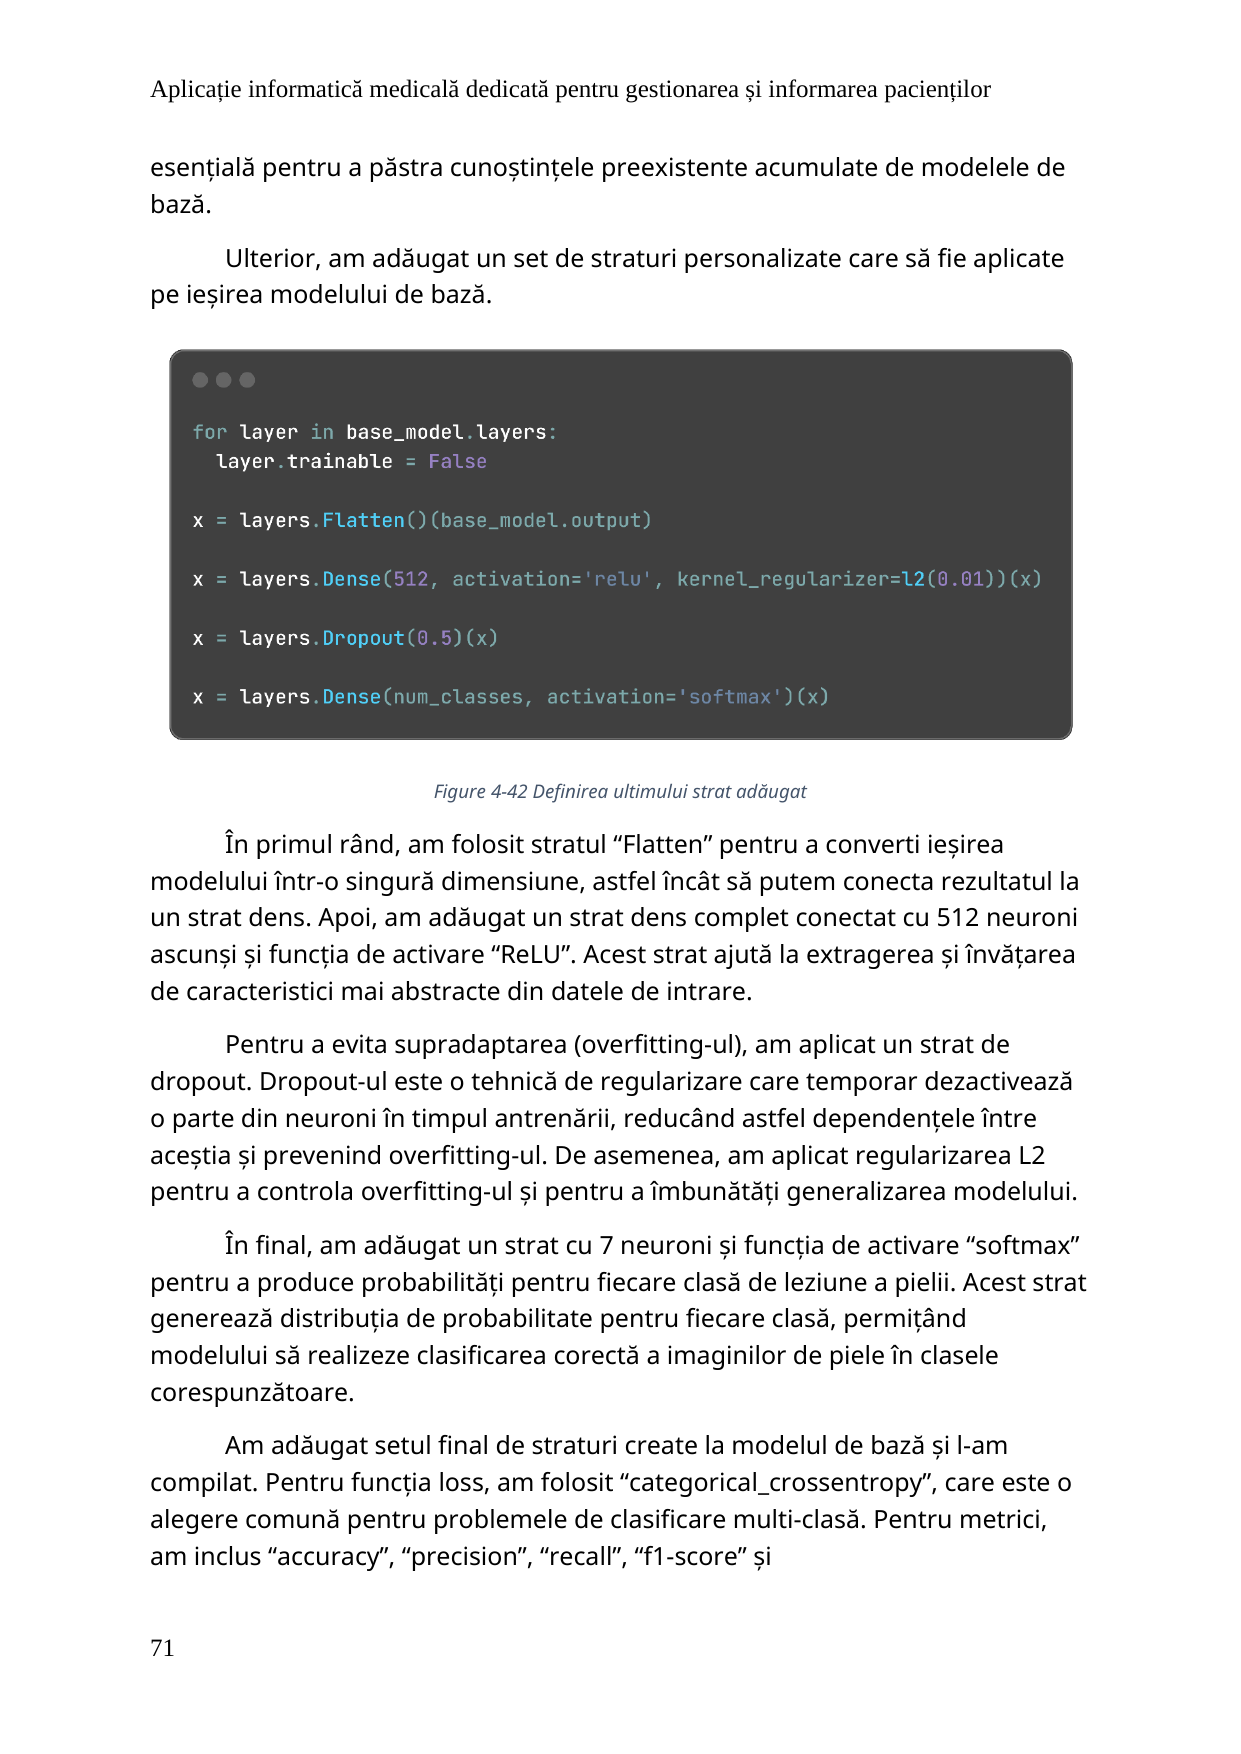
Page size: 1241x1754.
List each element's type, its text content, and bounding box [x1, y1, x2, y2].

text În primul rând, am folosit stratul “Flatten” pentru a converti ieșirea modelului într-o singură dimensiune, astfel încât să putem conecta rezultatul la un strat dens. Apoi, am adăugat un strat dens complet conectat cu 512 neuroni ascunși și funcția de activare “ReLU”. Acest strat ajută la extragerea și învățarea de caracteristici mai abstracte din datele de intrare. [150, 826, 1090, 1008]
picture [150, 330, 1090, 759]
text În final, am adăugat un strat cu 7 neuroni și funcția de activare “softmax” pentru a produce probabilități pentru fiecare clasă de leziune a pielii. Acest strat generează distribuția de probabilitate pentru fiecare clasă, permițând modelului să realizeze clasificarea corectă a imaginilor de piele în clasele corespunzătoare. [150, 1227, 1090, 1409]
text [150, 1428, 1090, 1572]
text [150, 150, 1090, 221]
text Ulterior, am adăugat un set de straturi personalizate care să fie aplicate pe ieșirea modelului de bază. [150, 240, 1090, 311]
text Pentru a evita supradaptarea (overfitting-ul), am aplicat un strat de dropout. Dropout-ul este o tehnică de regularizare care temporar dezactivează o parte din neuroni în timpul antrenării, reducând astfel dependențele între aceștia și prevenind overfitting-ul. De asemenea, am aplicat regularizarea L2 pentru a controla overfitting-ul și pentru a îmbunătăți generalizarea modelului. [150, 1027, 1090, 1208]
